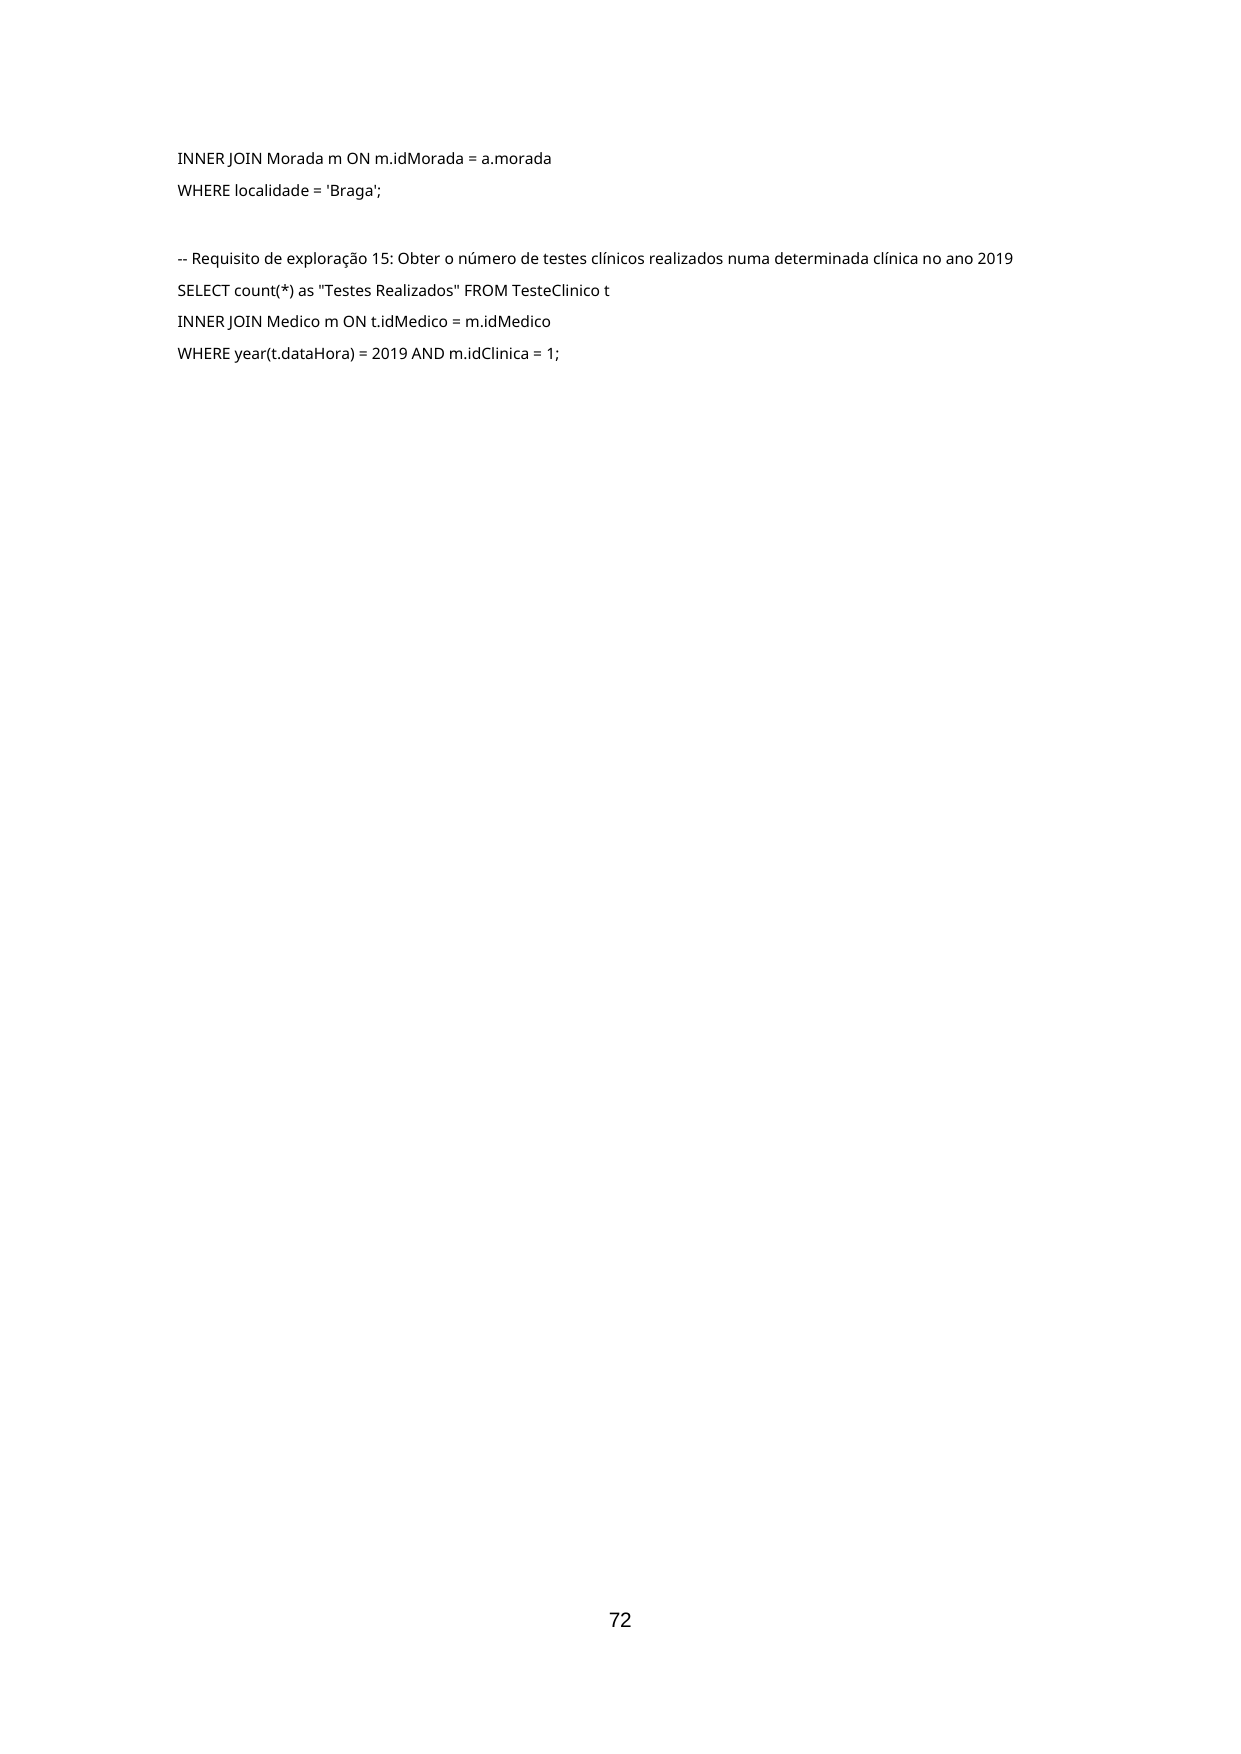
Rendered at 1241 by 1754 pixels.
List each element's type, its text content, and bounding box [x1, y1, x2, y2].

text INNER JOIN Morada m ON m.idMorada = a.morada [177, 148, 1063, 169]
text WHERE localidade = 'Braga'; [177, 179, 1063, 201]
text WHERE year(t.dataHora) = 2019 AND m.idClinica = 1; [177, 343, 1063, 364]
text -- Requisito de exploração 15: Obter o número de testes clínicos realizados numa determinada clínica no ano 2019 [177, 247, 1063, 269]
text INNER JOIN Medico m ON t.idMedico = m.idMedico [177, 311, 1063, 332]
text SELECT count(*) as "Testes Realizados" FROM TesteClinico t [177, 279, 1063, 301]
